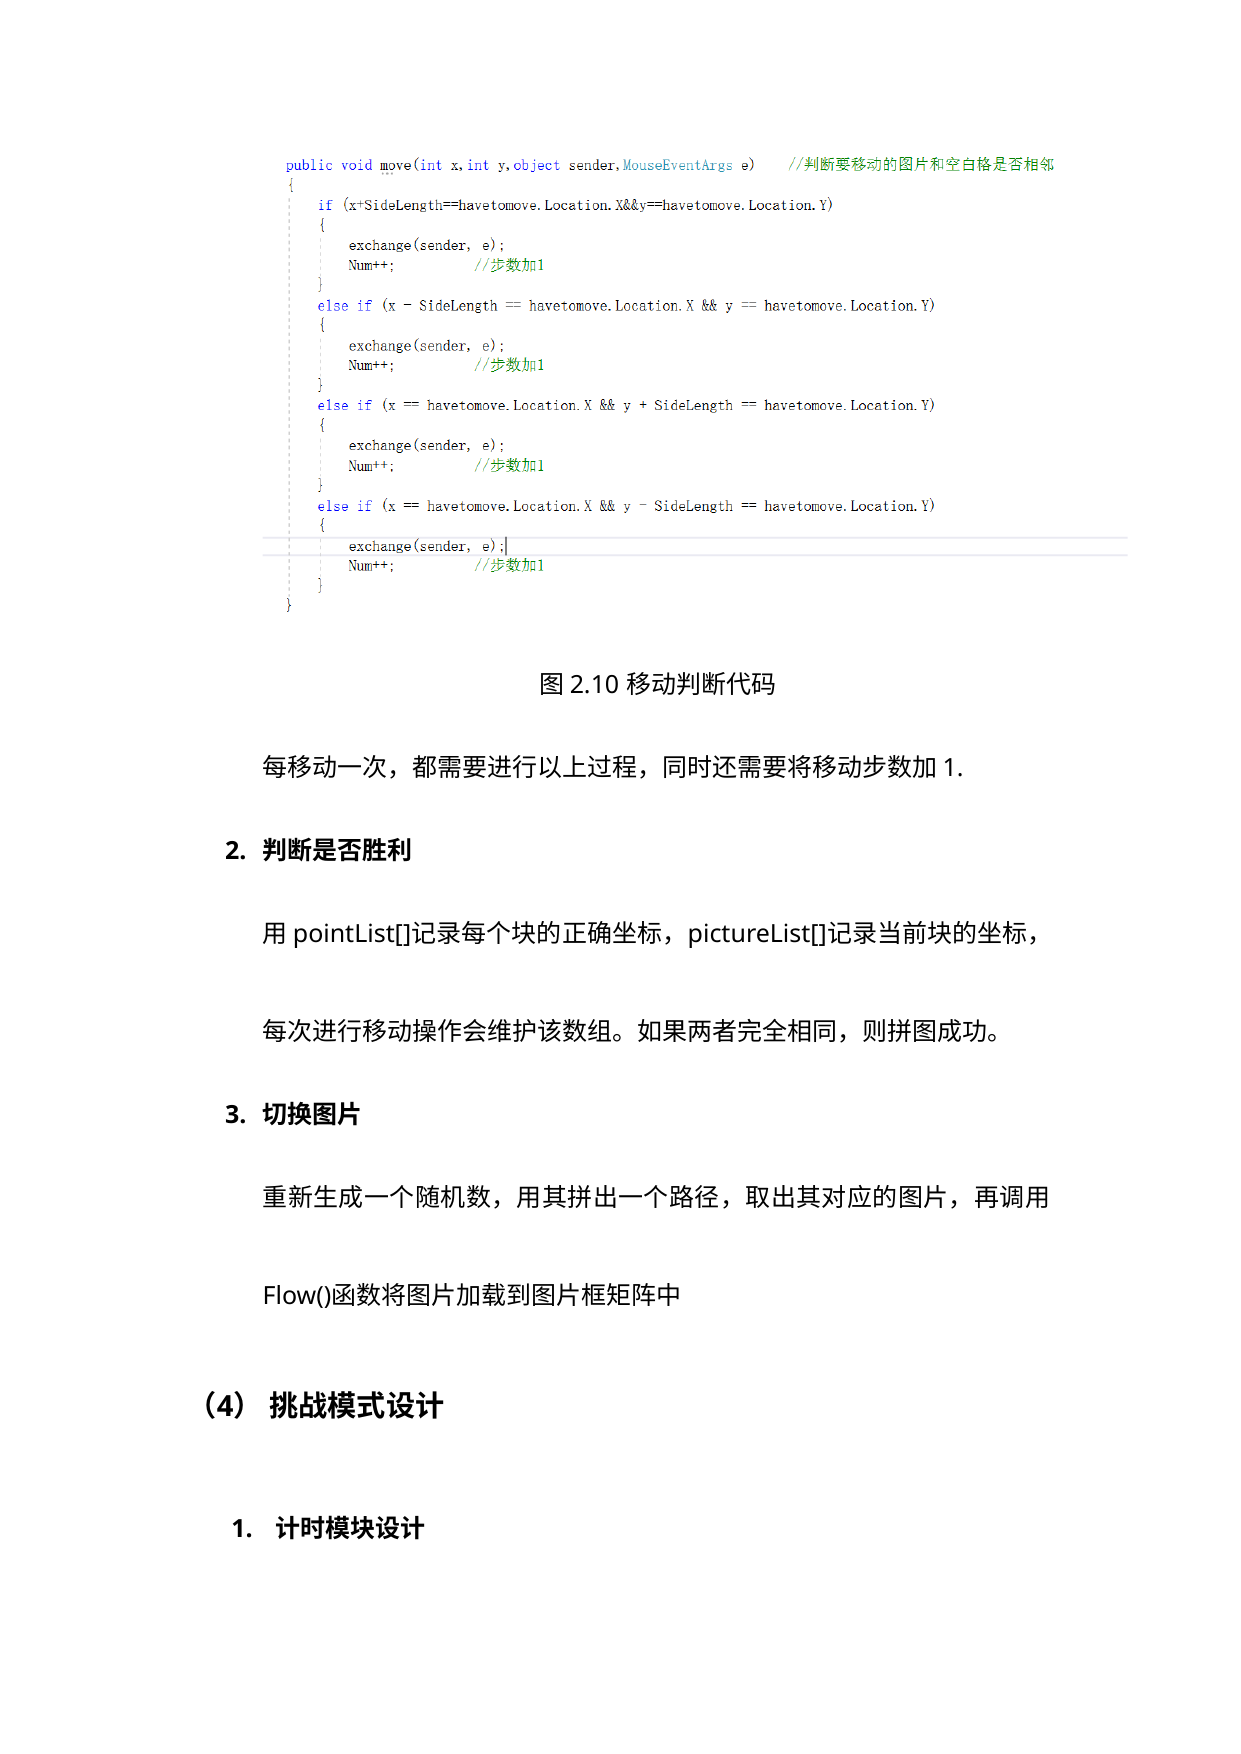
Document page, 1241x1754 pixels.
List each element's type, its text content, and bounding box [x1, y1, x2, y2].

list 计时模块设计 [231, 1494, 1053, 1559]
list 切换图片 [225, 1080, 1053, 1145]
list 图2.10 移动判断代码 [262, 650, 1053, 715]
subtitle （4） 挑战模式设计 [187, 1371, 1053, 1436]
list 判断是否胜利 [225, 816, 1053, 881]
list 用pointList[]记录每个块的正确坐标，pictureList[]记录当前块的坐标，每次进行移动操作会维护该数组。如果两者完全相同，则拼图成功。 [262, 899, 1053, 1062]
list 重新生成一个随机数，用其拼出一个路径，取出其对应的图片，再调用Flow()函数将图片加载到图片框矩阵中 [262, 1163, 1053, 1326]
list 每移动一次，都需要进行以上过程，同时还需要将移动步数加1. [262, 733, 1053, 798]
picture [262, 150, 1128, 618]
